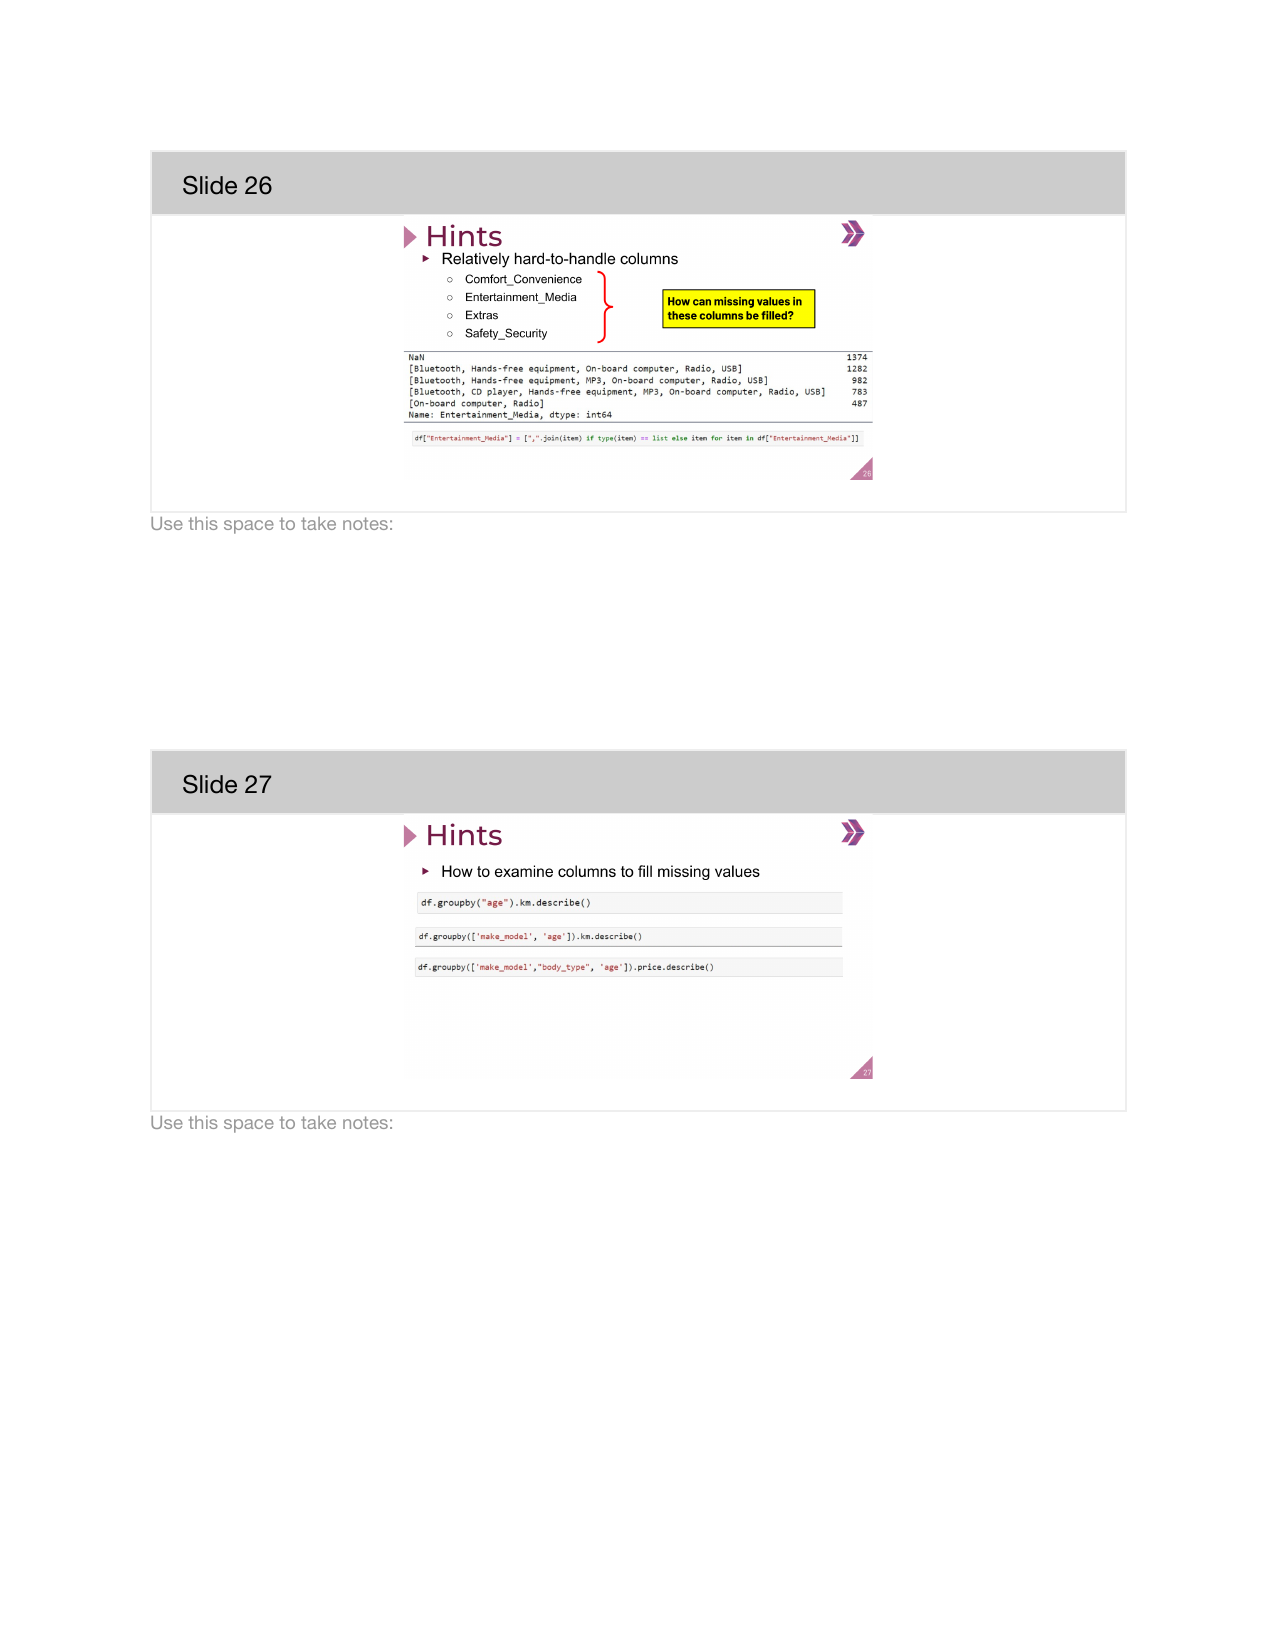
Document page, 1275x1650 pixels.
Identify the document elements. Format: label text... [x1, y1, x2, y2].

text Use this space to take notes: [150, 513, 1125, 536]
text Use this space to take notes: [150, 1112, 1125, 1135]
table_cell [152, 815, 1125, 1110]
table_cell [152, 216, 1125, 511]
table_header Slide 26 [152, 152, 1125, 214]
table_header Slide 27 [152, 751, 1125, 813]
picture [403, 215, 873, 480]
picture [403, 814, 873, 1079]
